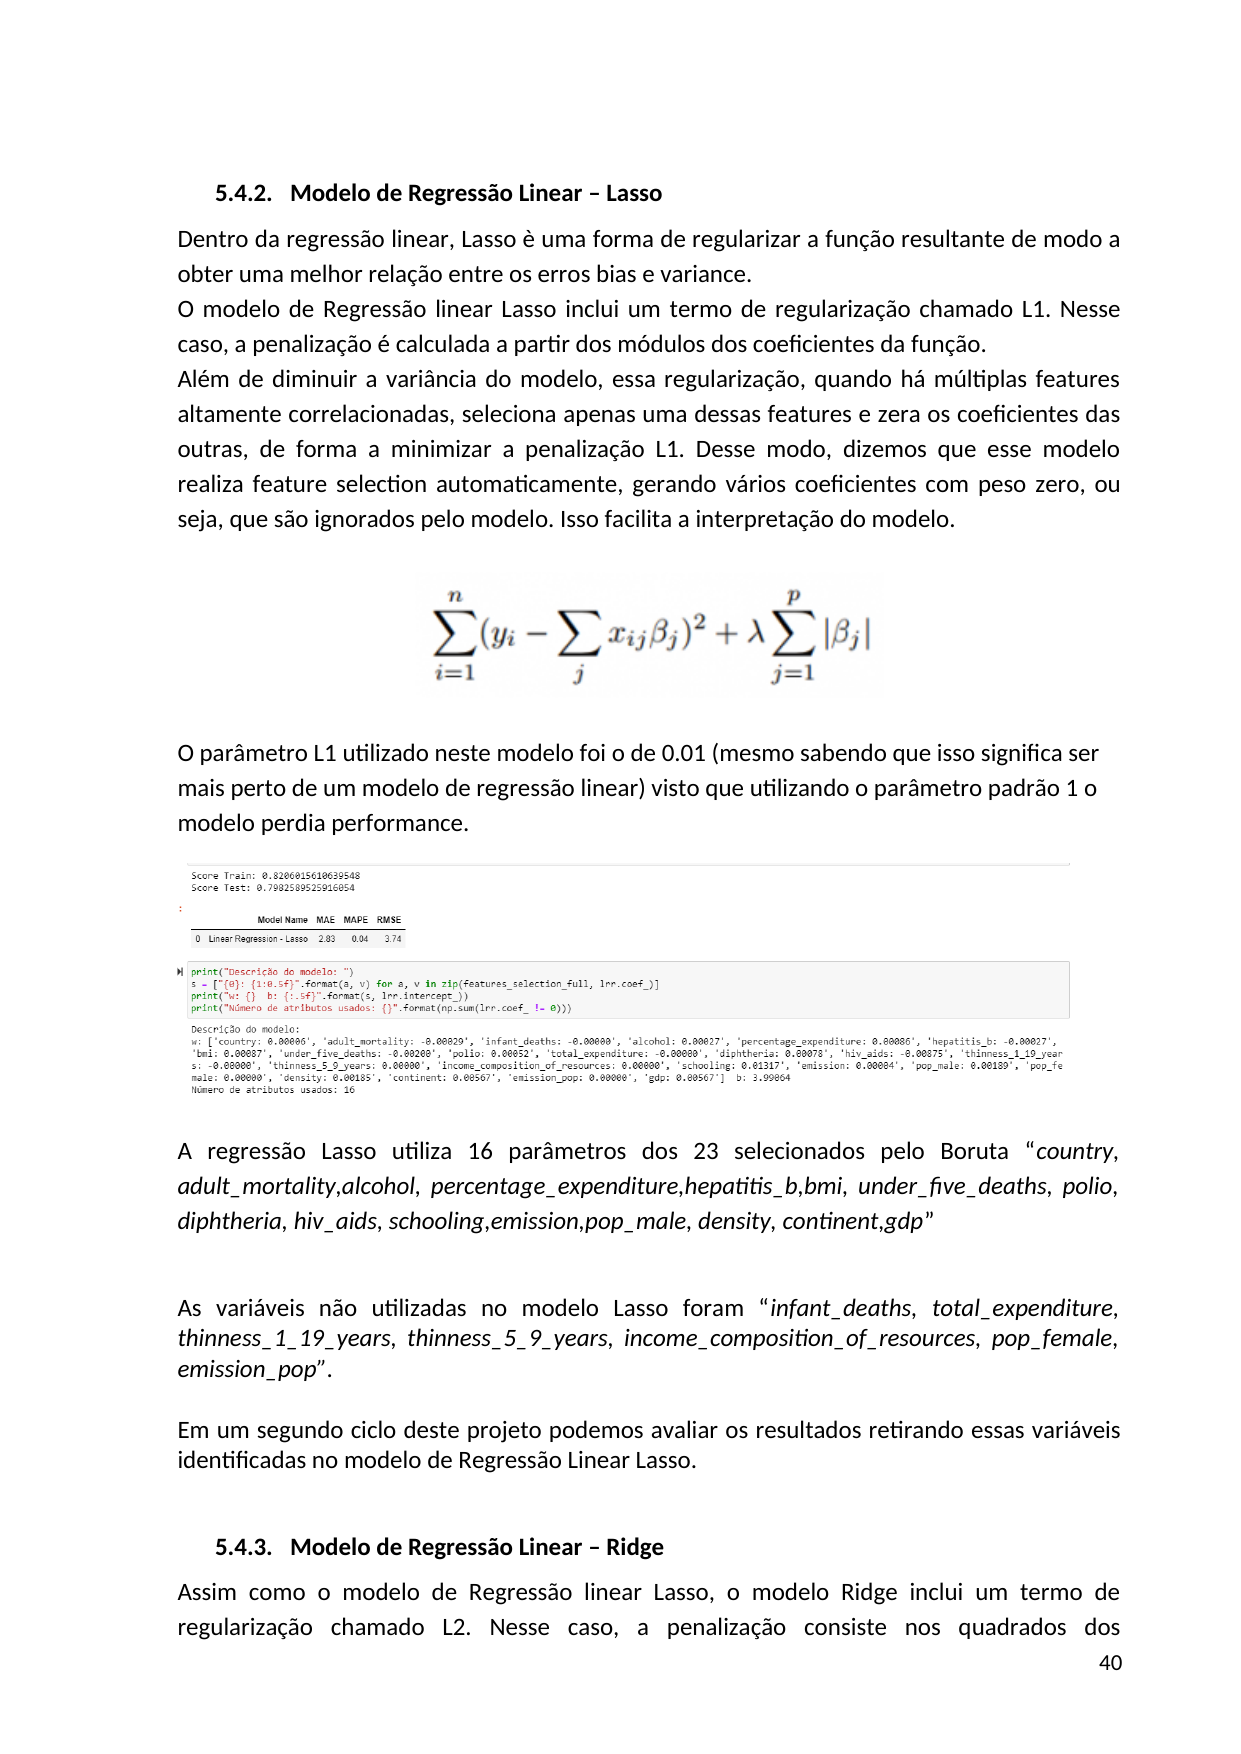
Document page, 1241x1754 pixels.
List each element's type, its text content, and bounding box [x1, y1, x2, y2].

text O parâmetro L1 utilizado neste modelo foi o de 0.01 (mesmo sabendo que isso significa ser mais perto de um modelo de regressão linear) visto que utilizando o parâmetro padrão 1 o modelo perdia performance. [177, 737, 1122, 838]
text Em um segundo ciclo deste projeto podemos avaliar os resultados retirando essas variáveis identificadas no modelo de Regressão Linear Lasso. [177, 1414, 1122, 1475]
text Além de diminuir a variância do modelo, essa regularização, quando há múltiplas features altamente correlacionadas, seleciona apenas uma dessas features e zera os coeficientes das outras, de forma a minimizar a penalização L1. Desse modo, dizemos que esse modelo realiza feature selection automaticamente, gerando vários coeficientes com peso zero, ou seja, que são ignorados pelo modelo. Isso facilita a interpretação do modelo. [177, 363, 1122, 533]
text O modelo de Regressão linear Lasso inclui um termo de regularização chamado L1. Nesse caso, a penalização é calculada a partir dos módulos dos coeficientes da função. [177, 293, 1122, 358]
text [177, 1576, 1122, 1642]
text Dentro da regressão linear, Lasso è uma forma de regularizar a função resultante de modo a obter uma melhor relação entre os erros bias e variance. [177, 223, 1122, 288]
picture [415, 572, 884, 698]
subtitle Modelo de Regressão Linear – Lasso [215, 177, 1122, 208]
subtitle Modelo de Regressão Linear – Ridge [215, 1531, 1122, 1561]
text As variáveis não utilizadas no modelo Lasso foram “infant_deaths, total_expenditure, thinness_1_19_years, thinness_5_9_years, income_composition_of_resources, pop_female, emission_pop”. [177, 1292, 1122, 1383]
text A regressão Lasso utiliza 16 parâmetros dos 23 selecionados pelo Boruta “country, adult_mortality,alcohol, percentage_expenditure,hepatitis_b,bmi, under_five_deaths, polio, diphtheria, hiv_aids, schooling,emission,pop_male, density, continent,gdp” [177, 1135, 1122, 1236]
picture [177, 863, 1072, 1111]
